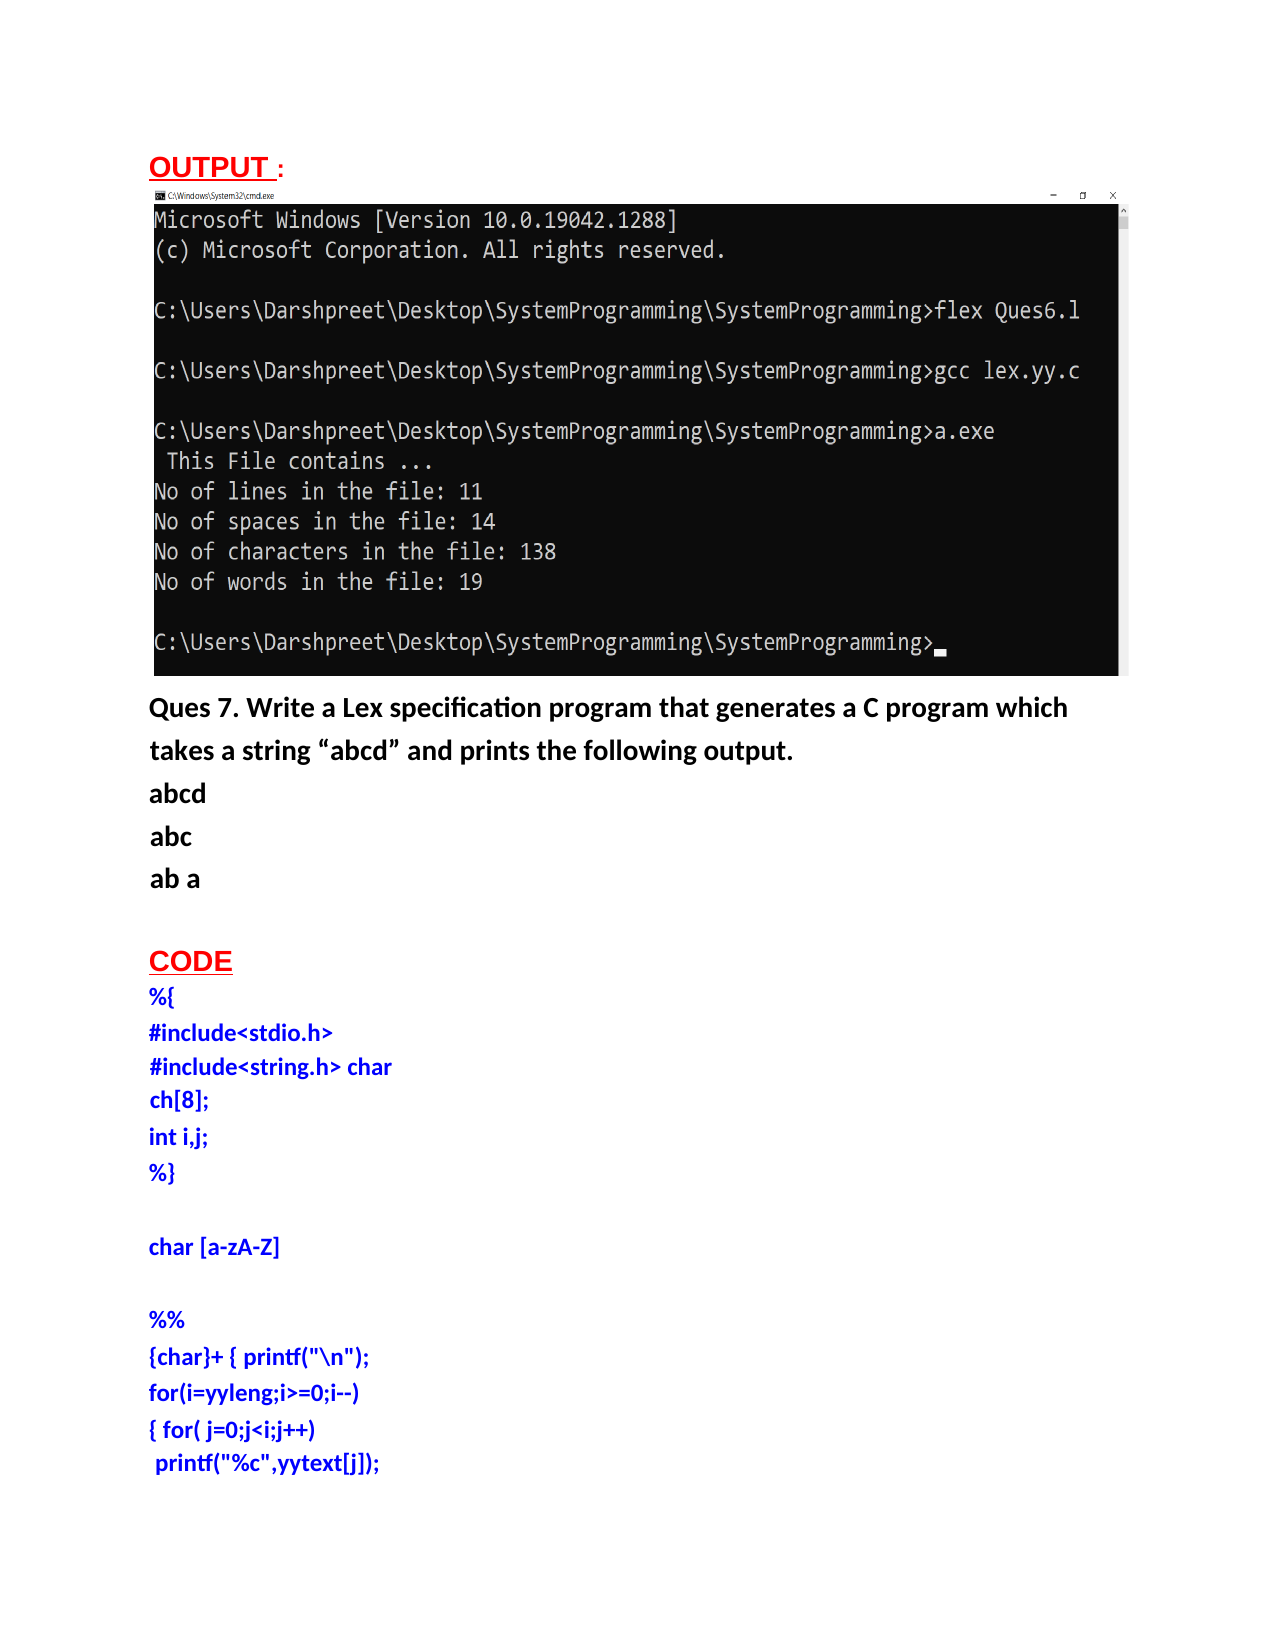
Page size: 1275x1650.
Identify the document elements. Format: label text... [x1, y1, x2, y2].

text OUTPUT : [148, 150, 339, 183]
text %{ [148, 981, 1115, 1011]
text char [a-zA-Z] [148, 1231, 1115, 1261]
picture [153, 186, 1129, 676]
text %% [148, 1304, 1115, 1335]
text {char}+ { printf("\n"); [148, 1341, 389, 1371]
text %} [148, 1157, 1115, 1188]
text Ques 7. Write a Lex specification program that generates a C program which takes a string “abcd” and prints the following output. [148, 689, 1115, 768]
text abcd abc ab a [148, 775, 214, 896]
text CODE [148, 944, 339, 978]
text { for( j=0;j<i;j++) printf("%c",yytext[j]); [148, 1414, 421, 1478]
text int i,j; [148, 1121, 1115, 1151]
text for(i=yyleng;i>=0;i--) [148, 1377, 1115, 1408]
text #include<stdio.h> #include<string.h> char ch[8]; [148, 1017, 441, 1115]
